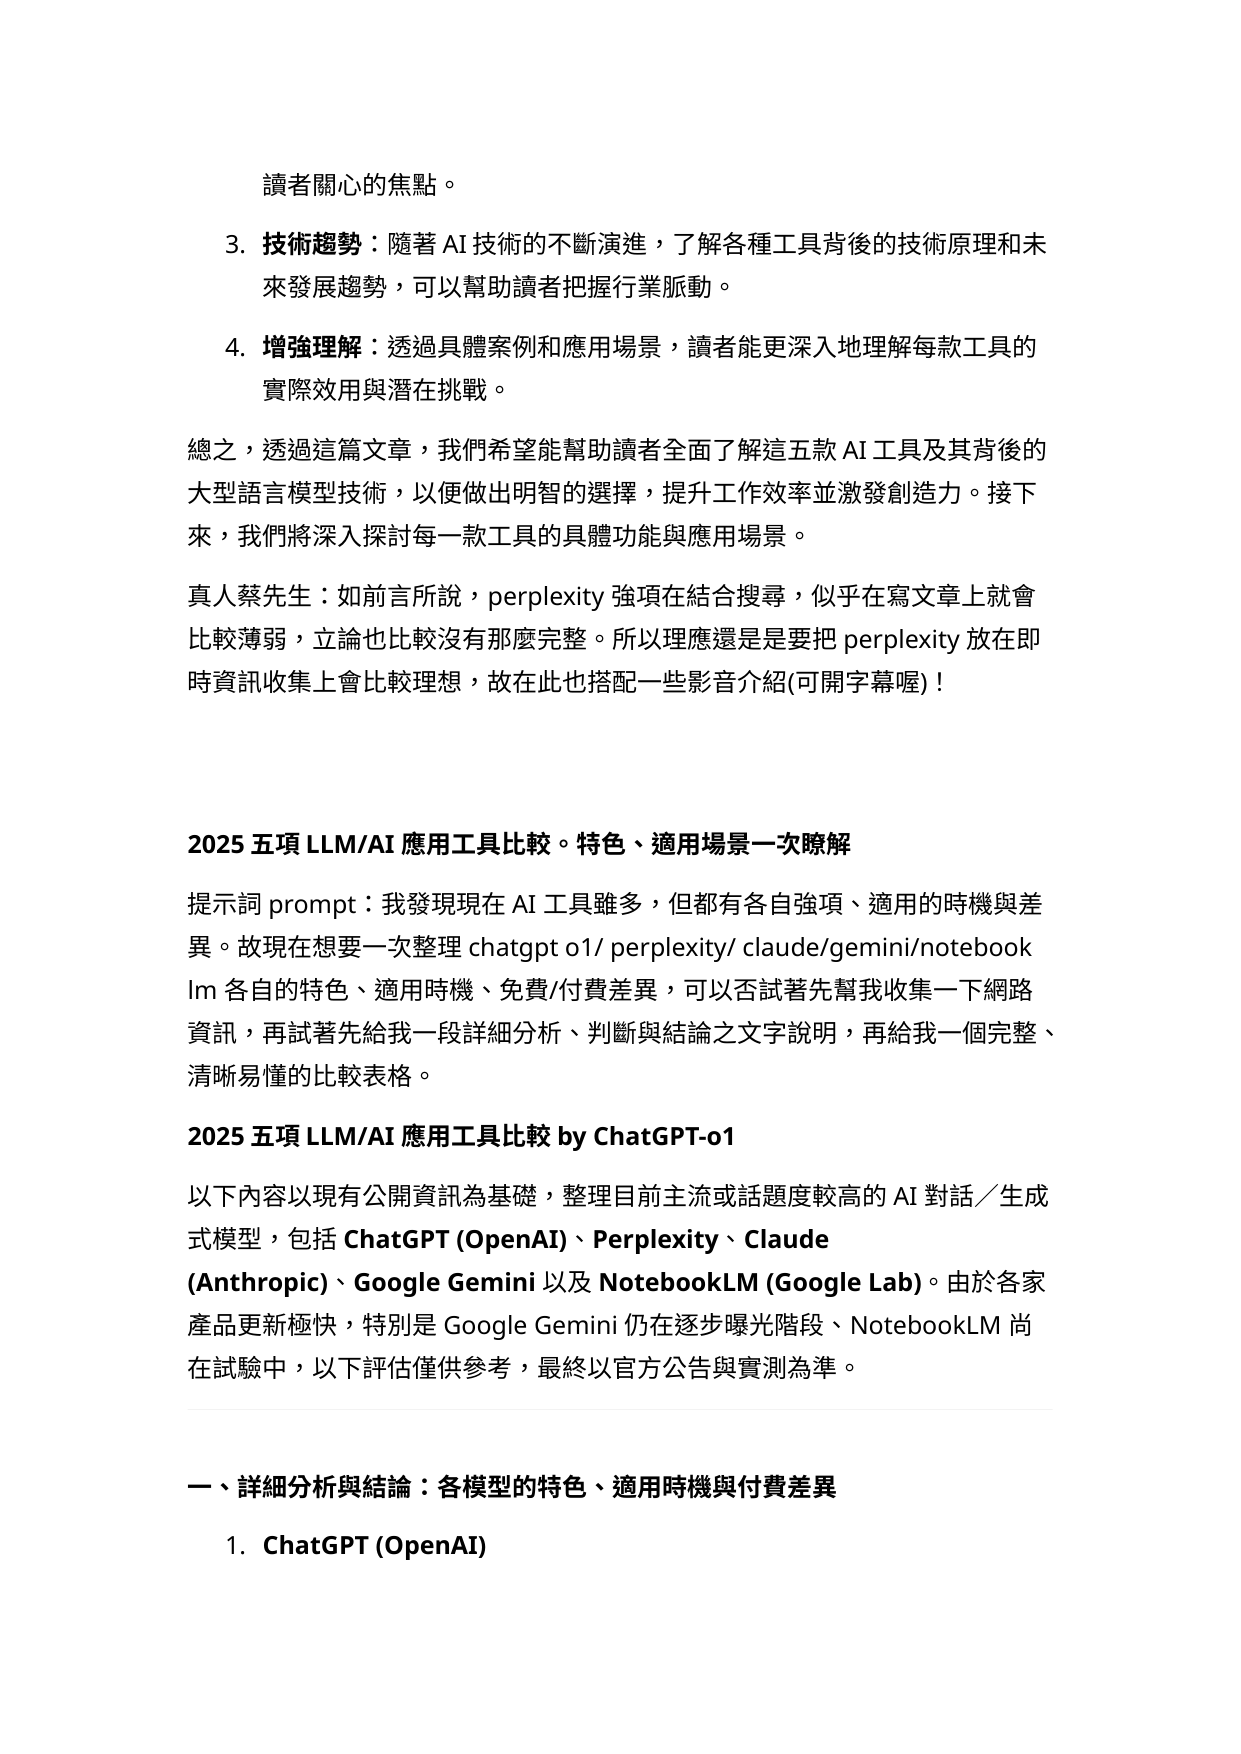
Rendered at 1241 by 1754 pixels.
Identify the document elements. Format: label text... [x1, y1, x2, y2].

text 以下內容以現有公開資訊為基礎，整理目前主流或話題度較高的 AI 對話／生成式模型，包括 ChatGPT (OpenAI)、Perplexity、Claude (Anthropic)、Google Gemini 以及 NotebookLM (Google Lab)。由於各家產品更新極快，特別是 Google Gemini 仍在逐步曝光階段、NotebookLM 尚在試驗中，以下評估僅供參考，最終以官方公告與實測為準。 [187, 1175, 1053, 1385]
list 技術趨勢：隨著AI技術的不斷演進，了解各種工具背後的技術原理和未來發展趨勢，可以幫助讀者把握行業脈動。 [225, 224, 1053, 305]
list 增強理解：透過具體案例和應用場景，讀者能更深入地理解每款工具的實際效用與潛在挑戰。 [225, 327, 1053, 407]
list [225, 164, 1053, 202]
list ChatGPT (OpenAI) [225, 1526, 1053, 1564]
text 提示詞 prompt：我發現現在 AI 工具雖多，但都有各自強項、適用的時機與差異。故現在想要一次整理 chatgpt o1/ perplexity/ claude/gemini/notebook lm 各自的特色、適用時機、免費/付費差異，可以否試著先幫我收集一下網路資訊，再試著先給我一段詳細分析、判斷與結論之文字說明，再給我一個完整、清晰易懂的比較表格。 [187, 884, 1053, 1094]
text 2025五項 LLM/AI 應用工具比較。特色、適用場景一次瞭解 [187, 824, 1053, 862]
text 一、詳細分析與結論：各模型的特色、適用時機與付費差異 [187, 1467, 1053, 1504]
text 真人蔡先生：如前言所說，perplexity 強項在結合搜尋，似乎在寫文章上就會比較薄弱，立論也比較沒有那麼完整。所以理應還是是要把 perplexity 放在即時資訊收集上會比較理想，故在此也搭配一些影音介紹(可開字幕喔)！ [187, 575, 1053, 699]
text 總之，透過這篇文章，我們希望能幫助讀者全面了解這五款AI工具及其背後的大型語言模型技術，以便做出明智的選擇，提升工作效率並激發創造力。接下來，我們將深入探討每一款工具的具體功能與應用場景。 [187, 429, 1053, 553]
text 2025五項 LLM/AI 應用工具比較 by ChatGPT-o1 [187, 1116, 1053, 1153]
